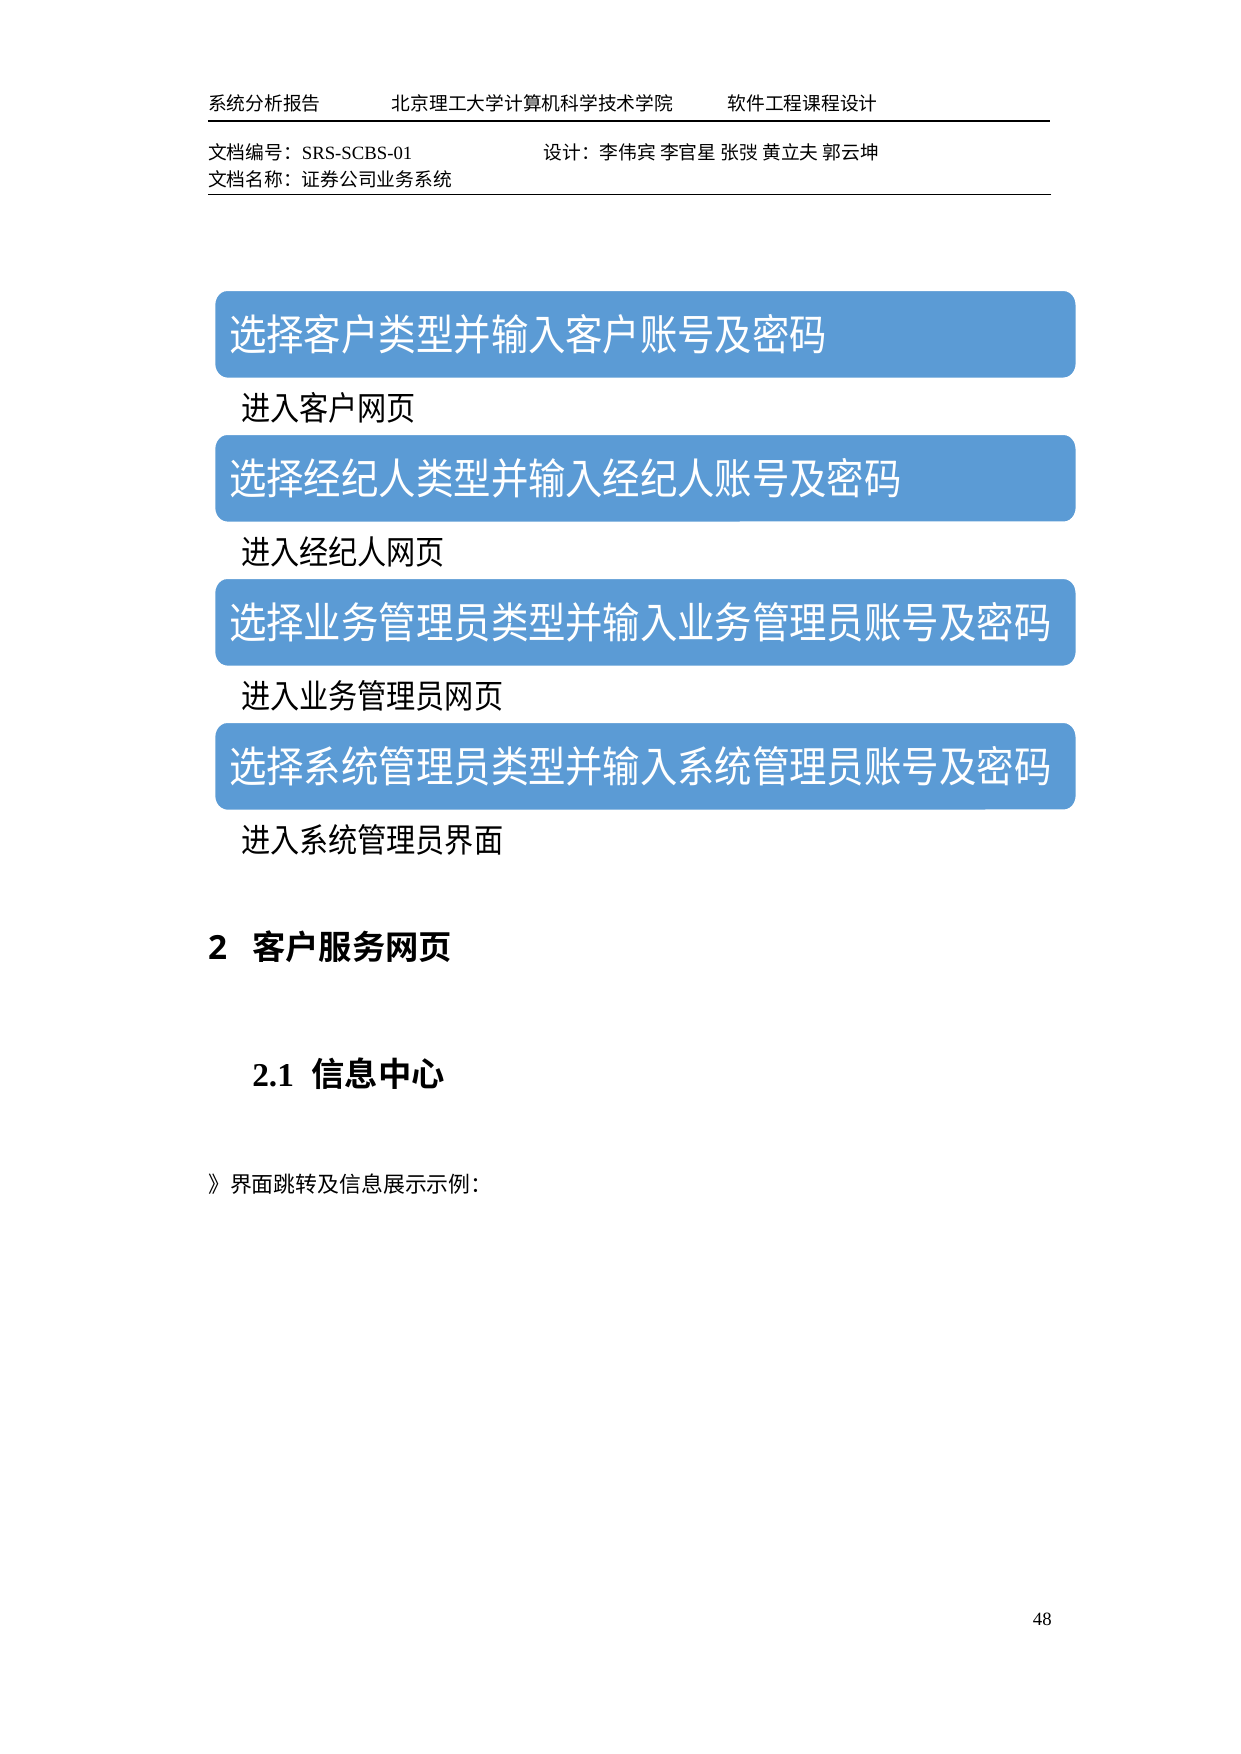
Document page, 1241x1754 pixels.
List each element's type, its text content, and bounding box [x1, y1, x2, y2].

subtitle 客户服务网页 [208, 912, 1051, 977]
text 》界面跳转及信息展示示例： [208, 1167, 1051, 1199]
subtitle 信息中心 [252, 1040, 1051, 1105]
